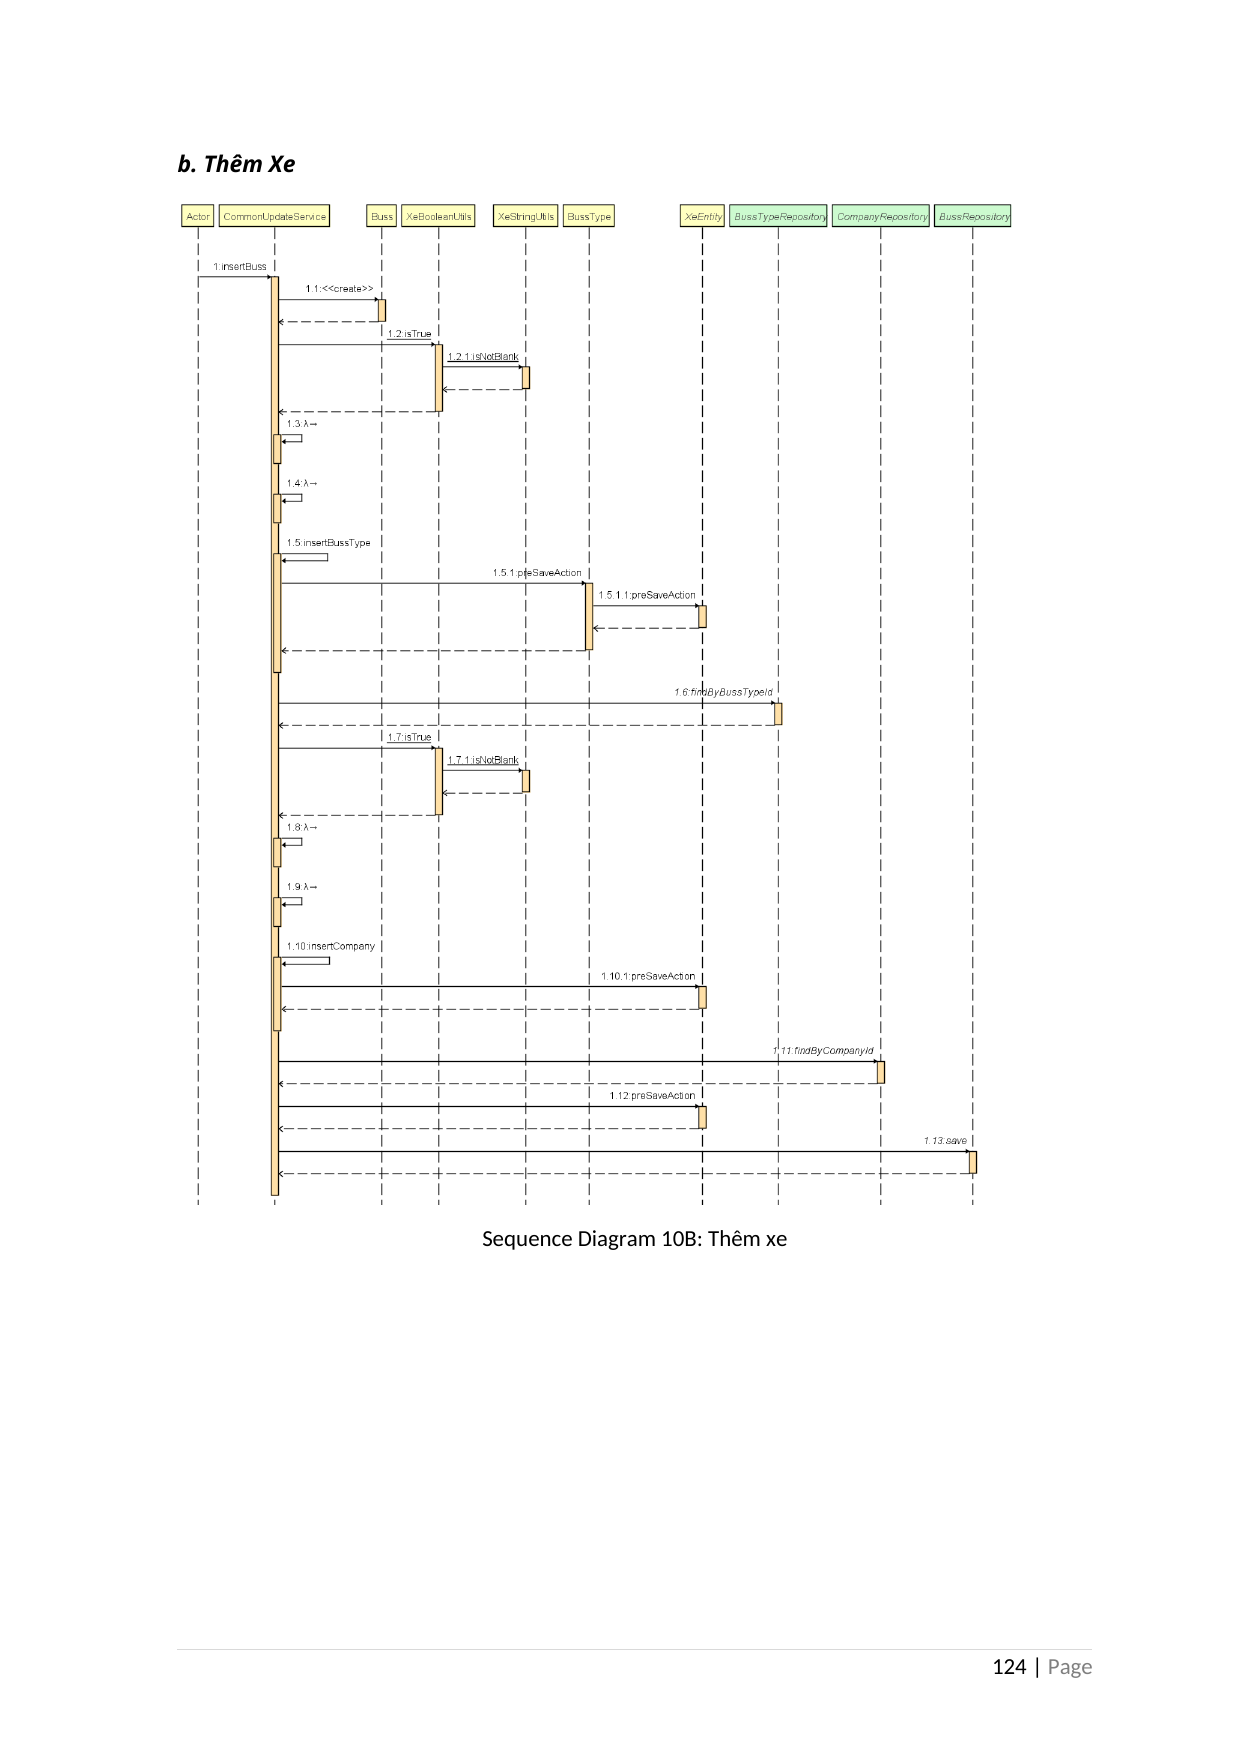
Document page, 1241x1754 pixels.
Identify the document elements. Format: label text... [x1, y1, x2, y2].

picture [177, 200, 1093, 1205]
subtitle b. Thêm Xe [177, 148, 1092, 179]
text Sequence Diagram 10B: Thêm xe [177, 1224, 1092, 1252]
